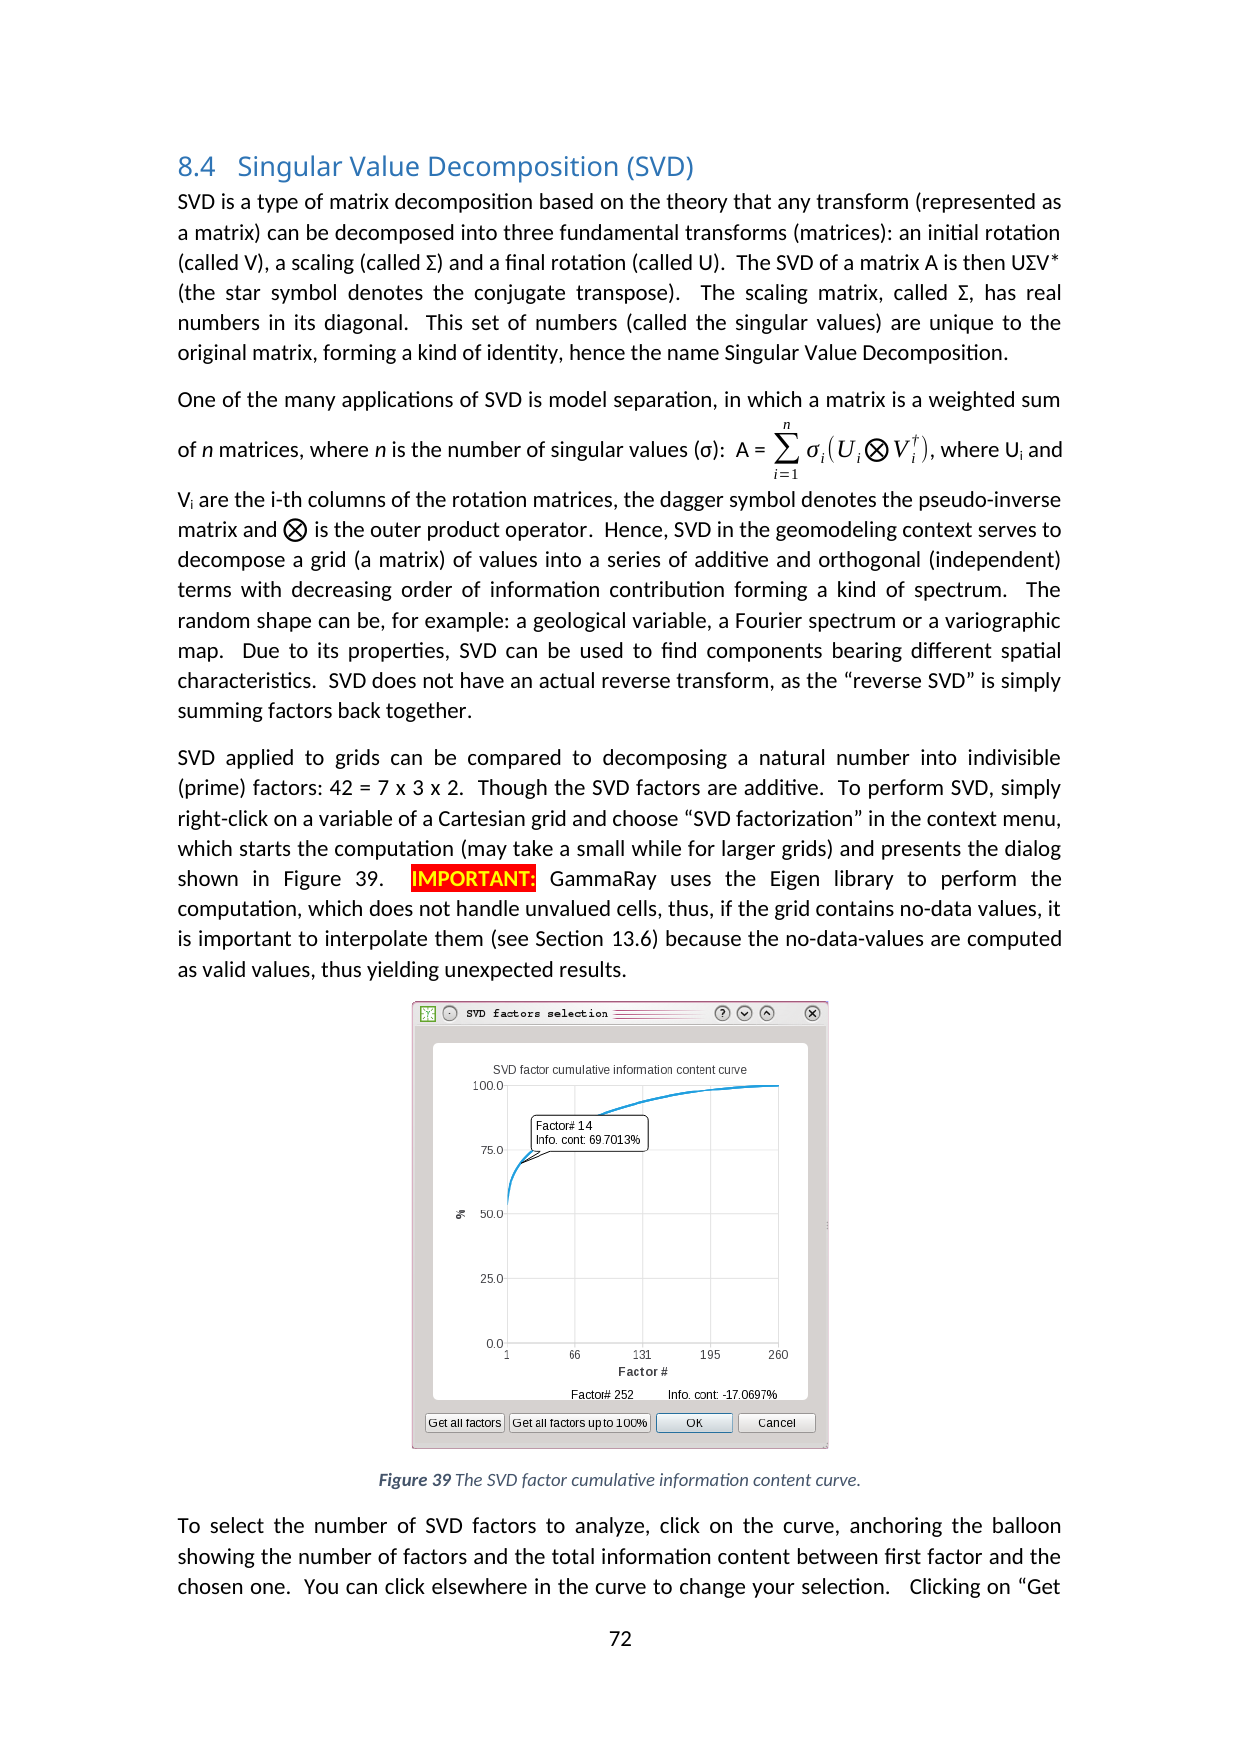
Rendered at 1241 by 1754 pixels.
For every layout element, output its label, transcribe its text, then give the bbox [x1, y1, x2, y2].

text SVD is a type of matrix decomposition based on the theory that any transform (represented as a matrix) can be decomposed into three fundamental transforms (matrices): an initial rotation (called V), a scaling (called Σ) and a final rotation (called U). The SVD of a matrix A is then UΣV* (the star symbol denotes the conjugate transpose). The scaling matrix, called Σ, has real numbers in its diagonal. This set of numbers (called the singular values) are unique to the original matrix, forming a kind of identity, hence the name Singular Value Decomposition. [177, 187, 1063, 366]
picture [411, 1001, 829, 1449]
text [177, 1512, 1063, 1600]
subtitle Singular Value Decomposition (SVD) [177, 148, 1063, 184]
text SVD applied to grids can be compared to decomposing a natural number into indivisible (prime) factors: 42 = 7 x 3 x 2. Though the SVD factors are additive. To perform SVD, simply right-click on a variable of a Cartesian grid and choose “SVD factorization” in the context menu, which starts the computation (may take a small while for larger grids) and presents the dialog shown in Figure 39. IMPORTANT: GammaRay uses the Eigen library to perform the computation, which does not handle unvalued cells, thus, if the grid contains no-data values, it is important to interpolate them (see Section 13.6) because the no-data-values are computed as valid values, thus yielding unexpected results. [177, 743, 1063, 983]
text One of the many applications of SVD is model separation, in which a matrix is a weighted sum of n matrices, where n is the number of singular values (σ): A = , where Ui and Vi are the i-th columns of the rotation matrices, the dagger symbol denotes the pseudo-inverse matrix and is the outer product operator. Hence, SVD in the geomodeling context serves to decompose a grid (a matrix) of values into a series of additive and orthogonal (independent) terms with decreasing order of information contribution forming a kind of spectrum. The random shape can be, for example: a geological variable, a Fourier spectrum or a variographic map. Due to its properties, SVD can be used to find components bearing different spatial characteristics. SVD does not have an actual reverse transform, as the “reverse SVD” is simply summing factors back together. [177, 385, 1063, 724]
text Figure 39 The SVD factor cumulative information content curve. [177, 1468, 1063, 1491]
